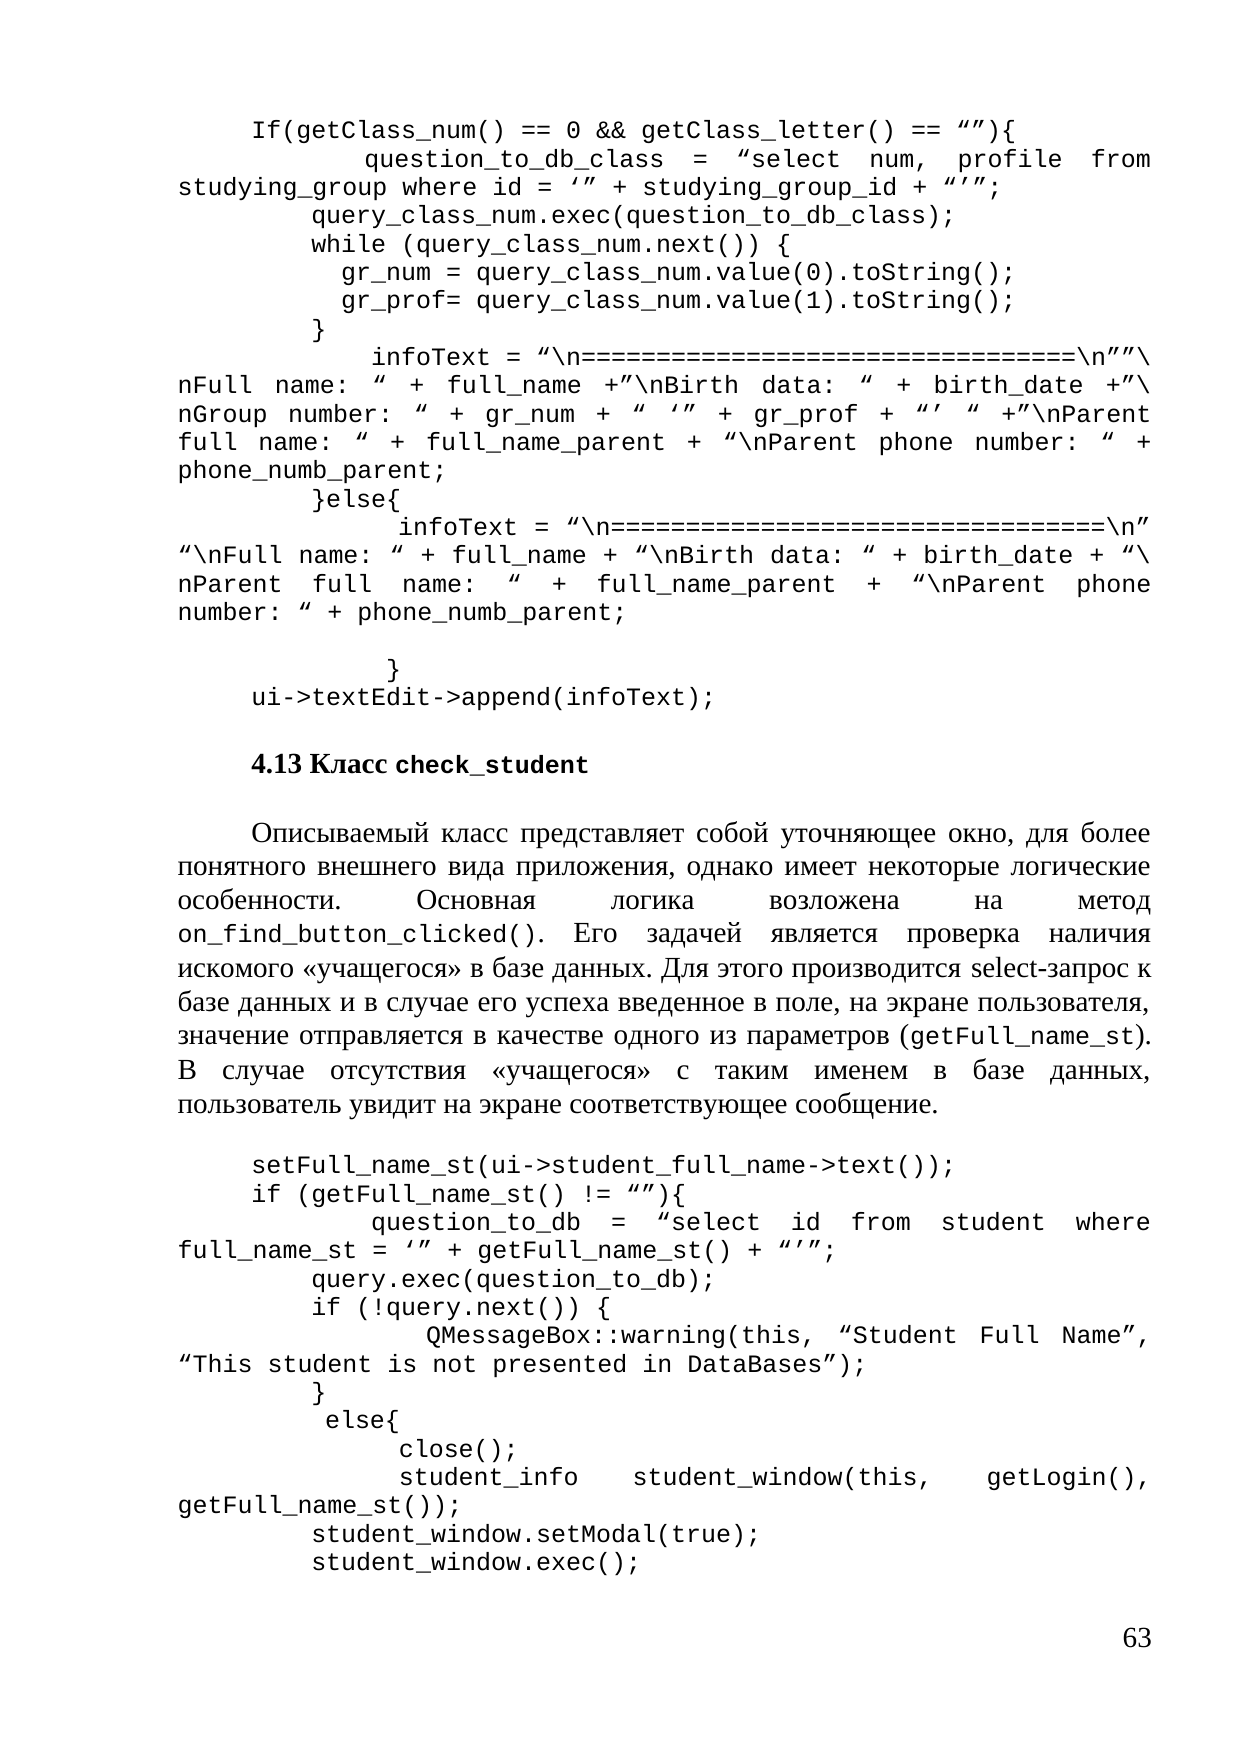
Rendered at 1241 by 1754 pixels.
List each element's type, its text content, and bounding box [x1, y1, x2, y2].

text infoText = “\n=================================\n” “\nFull name: “ + full_name + “\nBirth data: “ + birth_date + “\nParent full name: “ + full_name_parent + “\nParent phone number: “ + phone_numb_parent; [177, 515, 1152, 628]
text Описываемый класс представляет собой уточняющее окно, для более понятного внешнего вида приложения, однако имеет некоторые логические особенности. Основная логика возложена на метод on_find_button_clicked(). Его задачей является проверка наличия искомого «учащегося» в базе данных. Для этого производится select-запрос к базе данных и в случае его успеха введенное в поле, на экране пользователя, значение отправляется в качестве одного из параметров (getFull_name_st). В случае отсутствия «учащегося» с таким именем в базе данных, пользователь увидит на экране соответствующее сообщение. [177, 815, 1152, 1119]
text close(); [177, 1436, 1152, 1464]
text infoText = “\n=================================\n””\nFull name: “ + full_name +”\nBirth data: “ + birth_date +”\nGroup number: “ + gr_num + “ ‘” + gr_prof + “’ “ +”\nParent full name: “ + full_name_parent + “\nParent phone number: “ + phone_numb_parent; [177, 345, 1152, 486]
subtitle 4.13 Класс check_student [251, 747, 1152, 781]
text } [177, 656, 1152, 685]
text } [177, 1379, 1152, 1408]
text student_info student_window(this, getLogin(), getFull_name_st()); [177, 1464, 1152, 1521]
text else{ [177, 1408, 1152, 1436]
text query.exec(question_to_db); [177, 1266, 1152, 1294]
text question_to_db_class = “select num, profile from studying_group where id = ‘” + studying_group_id + “’”; [177, 146, 1152, 203]
text If(getClass_num() == 0 && getClass_letter() == “”){ [177, 118, 1152, 146]
text QMessageBox::warning(this, “Student Full Name”, “This student is not presented in DataBases”); [177, 1323, 1152, 1379]
text question_to_db = “select id from student where full_name_st = ‘” + getFull_name_st() + “’”; [177, 1209, 1152, 1266]
text gr_num = query_class_num.value(0).toString(); [177, 260, 1152, 288]
text }else{ [177, 486, 1152, 515]
text student_window.exec(); [177, 1549, 1152, 1578]
text } [177, 316, 1152, 345]
text if (!query.next()) { [177, 1294, 1152, 1323]
text if (getFull_name_st() != “”){ [177, 1181, 1152, 1209]
text ui->textEdit->append(infoText); [177, 685, 1152, 713]
text query_class_num.exec(question_to_db_class); [177, 203, 1152, 231]
text student_window.setModal(true); [177, 1521, 1152, 1549]
text setFull_name_st(ui->student_full_name->text()); [177, 1153, 1152, 1181]
text gr_prof= query_class_num.value(1).toString(); [177, 288, 1152, 316]
text while (query_class_num.next()) { [177, 231, 1152, 260]
